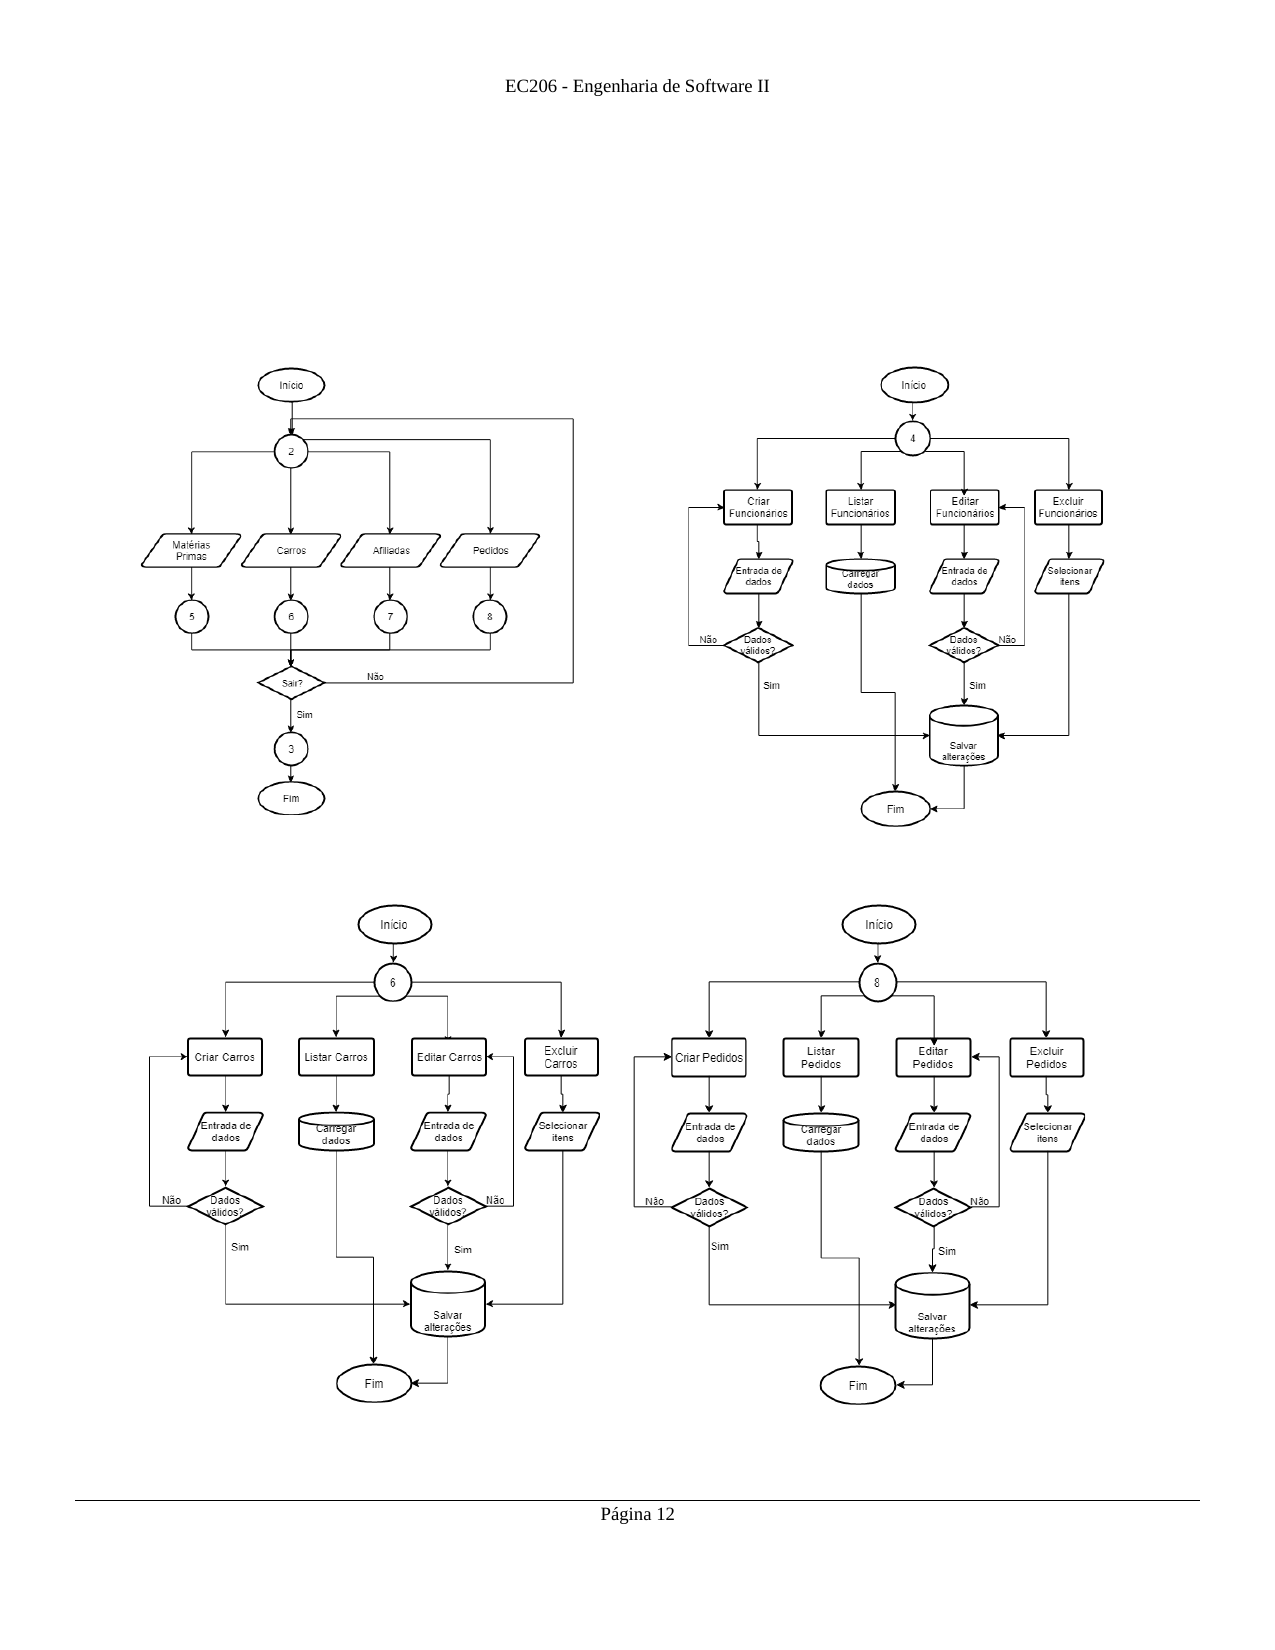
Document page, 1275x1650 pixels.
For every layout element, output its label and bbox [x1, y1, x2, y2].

picture [140, 367, 580, 815]
picture [627, 904, 1086, 1405]
picture [682, 366, 1105, 827]
picture [142, 904, 600, 1403]
